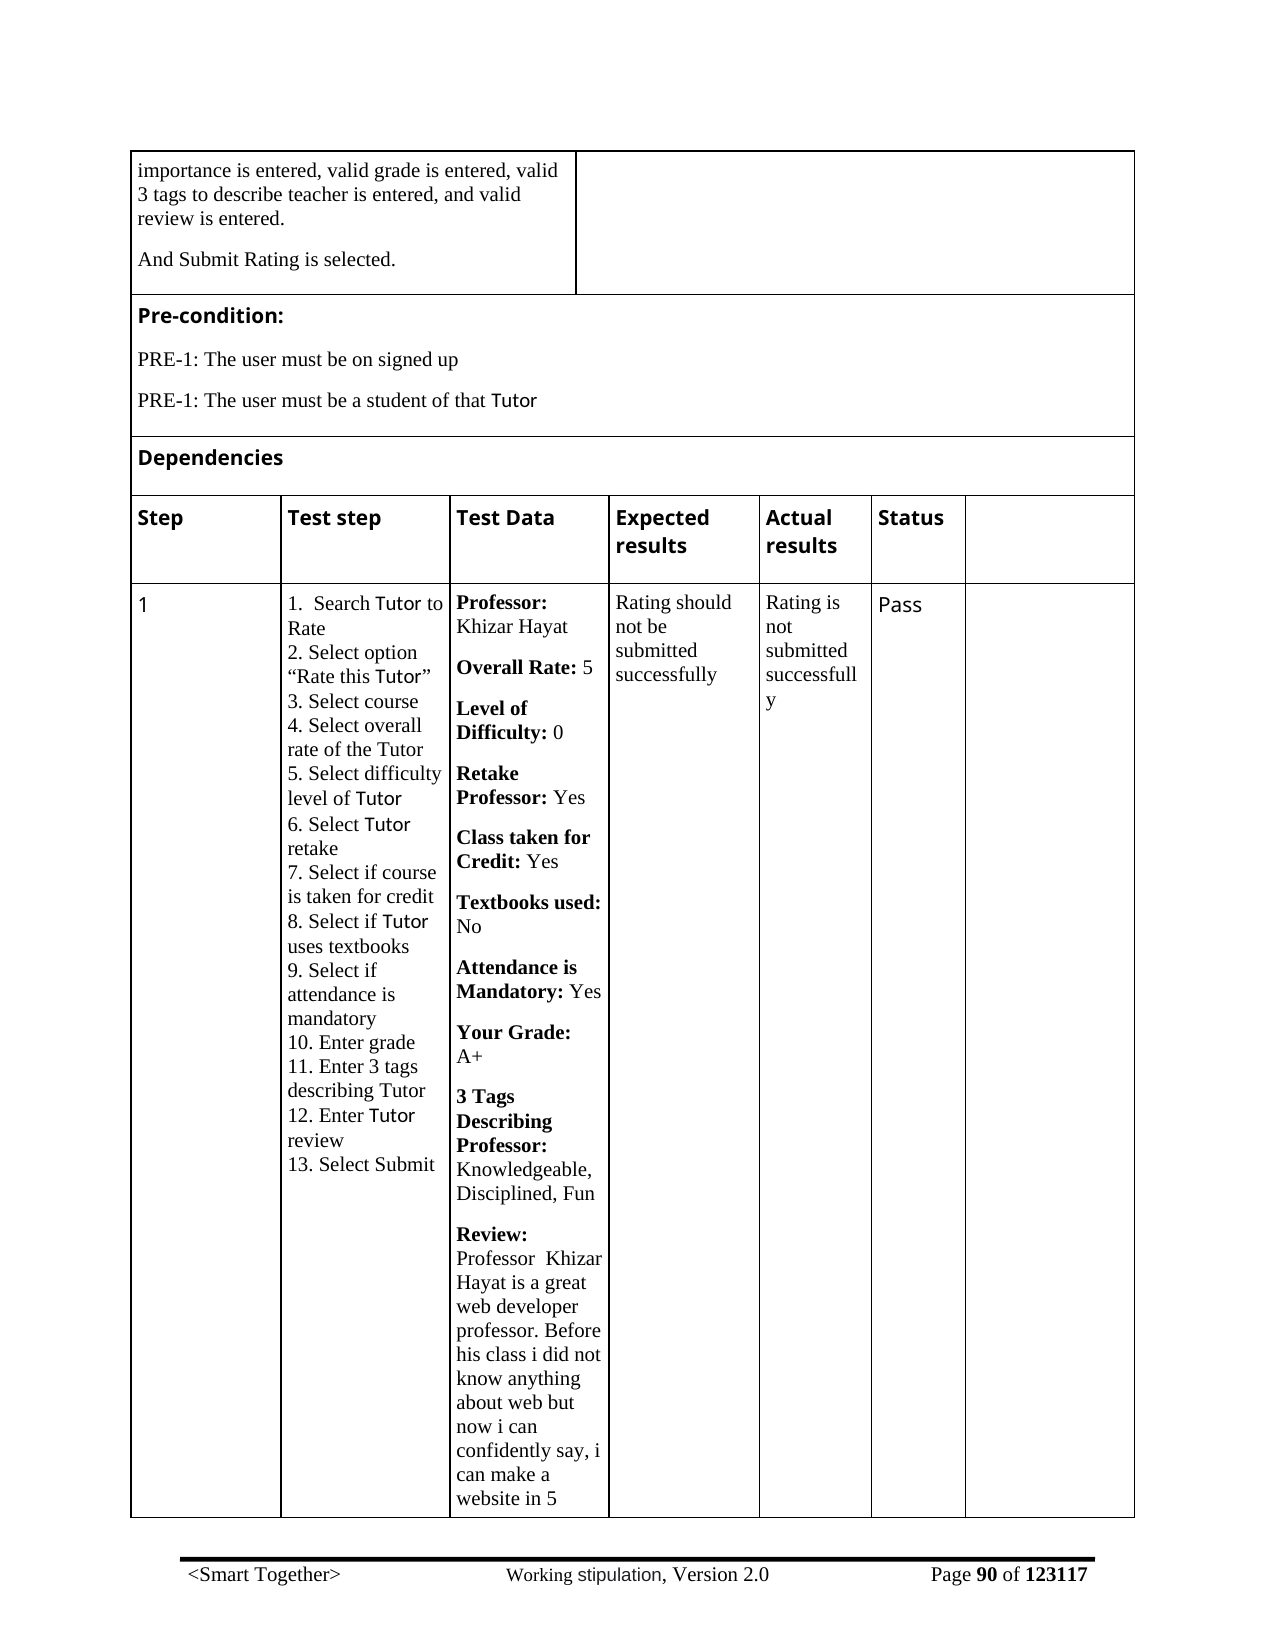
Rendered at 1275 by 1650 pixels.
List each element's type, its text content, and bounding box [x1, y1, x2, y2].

table_cell 1 [132, 584, 280, 1516]
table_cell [282, 584, 449, 1516]
table_cell Status [872, 496, 965, 582]
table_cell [760, 584, 871, 1516]
table_cell Test Data [451, 496, 608, 582]
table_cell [451, 584, 608, 1516]
table_cell Expected results [610, 496, 759, 582]
table_cell Step [132, 496, 280, 582]
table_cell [132, 152, 575, 294]
table_cell Pre-condition: PRE-1: The user must be on signed up PRE-1: The user must be a student of that Tutor [132, 295, 1134, 436]
table_cell Actual results [760, 496, 871, 582]
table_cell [610, 584, 759, 1516]
table_cell Dependencies [132, 437, 1134, 495]
table_cell [577, 152, 1134, 294]
table_cell [966, 584, 1134, 1516]
table_cell Pass [872, 584, 965, 1516]
table_cell Test step [282, 496, 449, 582]
table_cell [966, 496, 1134, 582]
